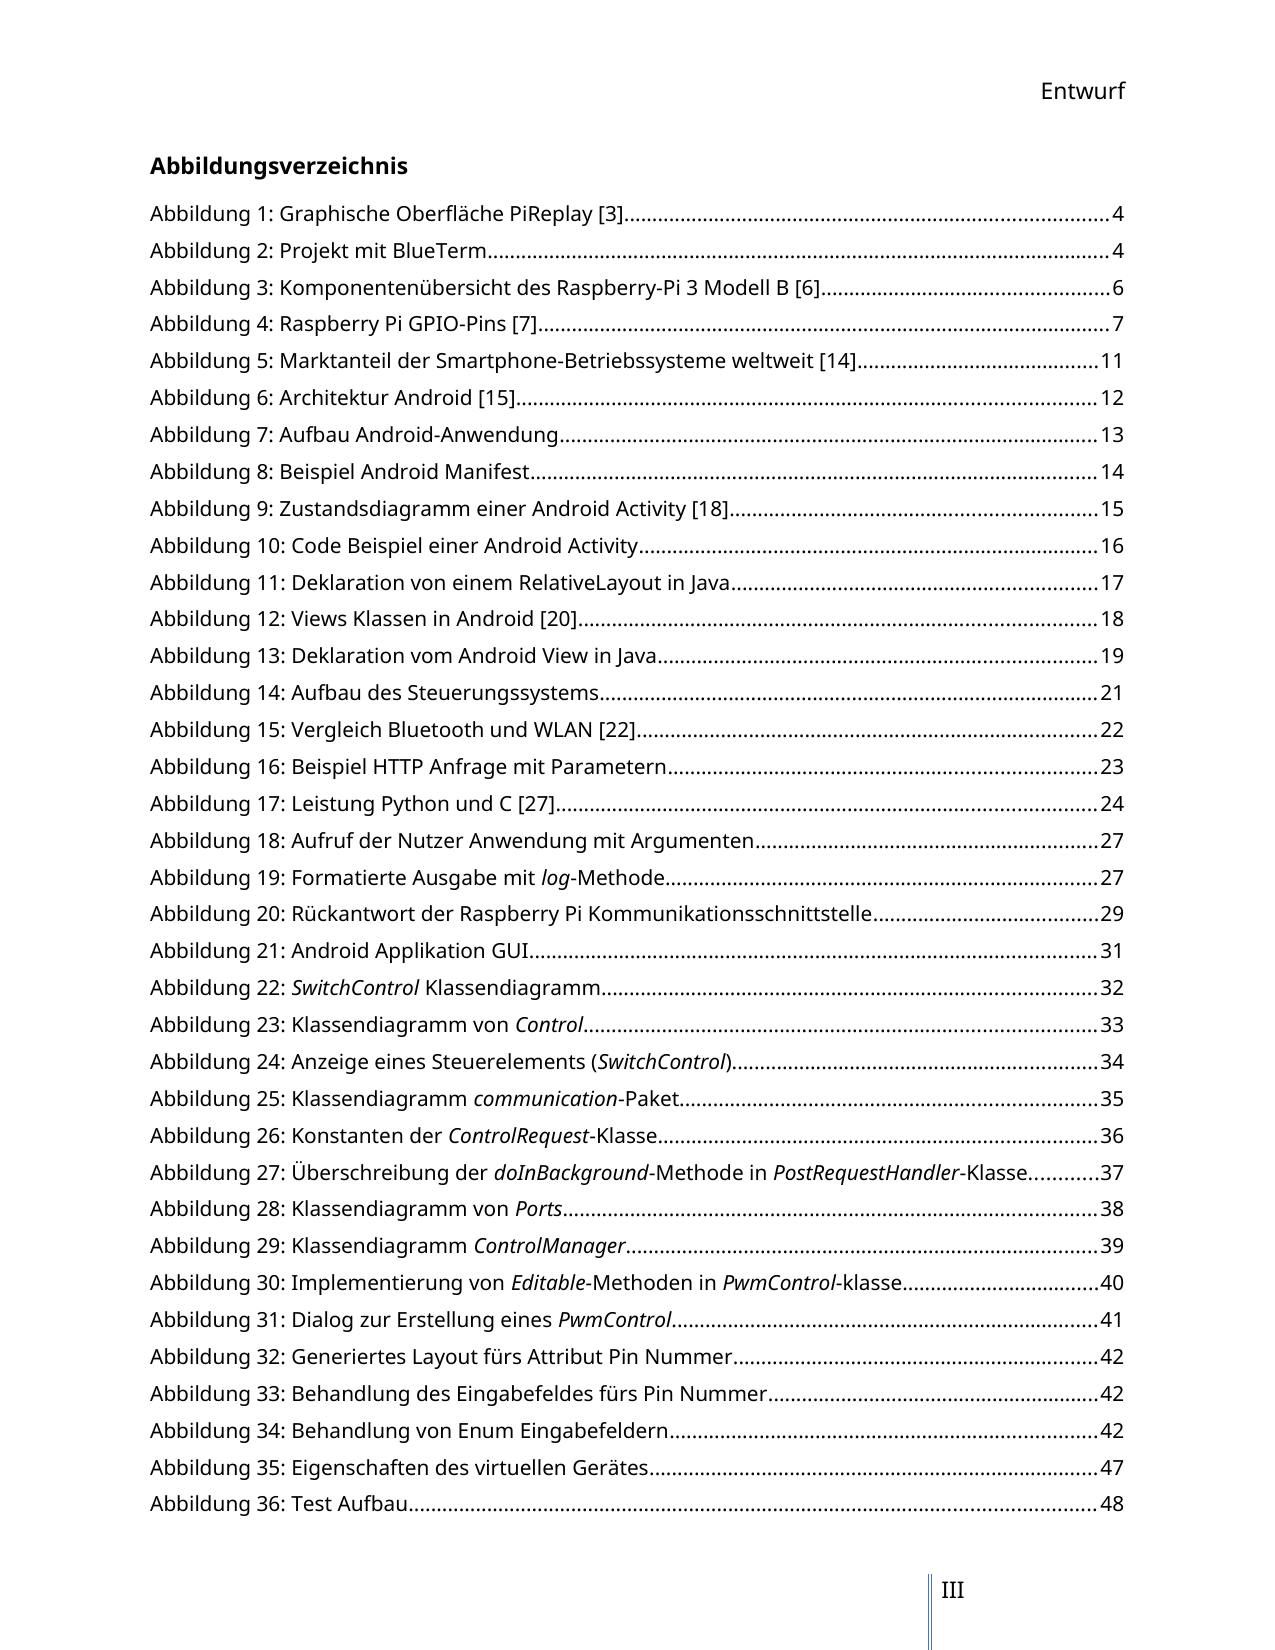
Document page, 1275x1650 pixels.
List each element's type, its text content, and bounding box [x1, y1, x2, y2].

text Abbildung 24: Anzeige eines Steuerelements (SwitchControl) 34 [150, 1047, 1125, 1076]
text Abbildung 25: Klassendiagramm communication-Paket 35 [150, 1084, 1125, 1112]
text Abbildung 28: Klassendiagramm von Ports 38 [150, 1194, 1125, 1223]
text Abbildung 12: Views Klassen in Android [20] 18 [150, 604, 1125, 633]
text Abbildung 8: Beispiel Android Manifest 14 [150, 457, 1125, 486]
text Abbildung 10: Code Beispiel einer Android Activity 16 [150, 531, 1125, 559]
text Abbildung 32: Generiertes Layout fürs Attribut Pin Nummer 42 [150, 1342, 1125, 1371]
text Abbildung 27: Überschreibung der doInBackground-Methode in PostRequestHandler-Klasse 37 [150, 1158, 1125, 1186]
text Abbildung 35: Eigenschaften des virtuellen Gerätes 47 [150, 1453, 1125, 1481]
text Abbildung 1: Graphische Oberfläche PiReplay [3] 4 [150, 199, 1125, 227]
text Abbildung 30: Implementierung von Editable-Methoden in PwmControl-klasse 40 [150, 1268, 1125, 1297]
text Abbildung 21: Android Applikation GUI 31 [150, 936, 1125, 965]
text Abbildung 17: Leistung Python und C [27] 24 [150, 789, 1125, 817]
text Abbildungsverzeichnis [150, 150, 1125, 181]
text Abbildung 18: Aufruf der Nutzer Anwendung mit Argumenten 27 [150, 826, 1125, 854]
text Abbildung 3: Komponentenübersicht des Raspberry-Pi 3 Modell B [6] 6 [150, 273, 1125, 301]
text Abbildung 13: Deklaration vom Android View in Java 19 [150, 641, 1125, 670]
text Abbildung 34: Behandlung von Enum Eingabefeldern 42 [150, 1416, 1125, 1444]
text Abbildung 6: Architektur Android [15] 12 [150, 383, 1125, 412]
text Abbildung 20: Rückantwort der Raspberry Pi Kommunikationsschnittstelle 29 [150, 899, 1125, 928]
text Abbildung 11: Deklaration von einem RelativeLayout in Java 17 [150, 568, 1125, 596]
text Abbildung 31: Dialog zur Erstellung eines PwmControl 41 [150, 1305, 1125, 1334]
text Abbildung 23: Klassendiagramm von Control 33 [150, 1010, 1125, 1039]
text Abbildung 19: Formatierte Ausgabe mit log-Methode 27 [150, 863, 1125, 891]
text Abbildung 36: Test Aufbau 48 [150, 1489, 1125, 1518]
text Abbildung 22: SwitchControl Klassendiagramm 32 [150, 973, 1125, 1002]
text Abbildung 9: Zustandsdiagramm einer Android Activity [18] 15 [150, 494, 1125, 522]
text Abbildung 4: Raspberry Pi GPIO-Pins [7] 7 [150, 309, 1125, 338]
text Abbildung 14: Aufbau des Steuerungssystems 21 [150, 678, 1125, 707]
text Abbildung 7: Aufbau Android-Anwendung 13 [150, 420, 1125, 449]
text Abbildung 15: Vergleich Bluetooth und WLAN [22] 22 [150, 715, 1125, 744]
text Abbildung 16: Beispiel HTTP Anfrage mit Parametern 23 [150, 752, 1125, 781]
text Abbildung 5: Marktanteil der Smartphone-Betriebssysteme weltweit [14] 11 [150, 346, 1125, 375]
text Abbildung 26: Konstanten der ControlRequest-Klasse 36 [150, 1121, 1125, 1149]
text Abbildung 2: Projekt mit BlueTerm 4 [150, 236, 1125, 264]
text Abbildung 29: Klassendiagramm ControlManager 39 [150, 1231, 1125, 1260]
text Abbildung 33: Behandlung des Eingabefeldes fürs Pin Nummer 42 [150, 1379, 1125, 1407]
